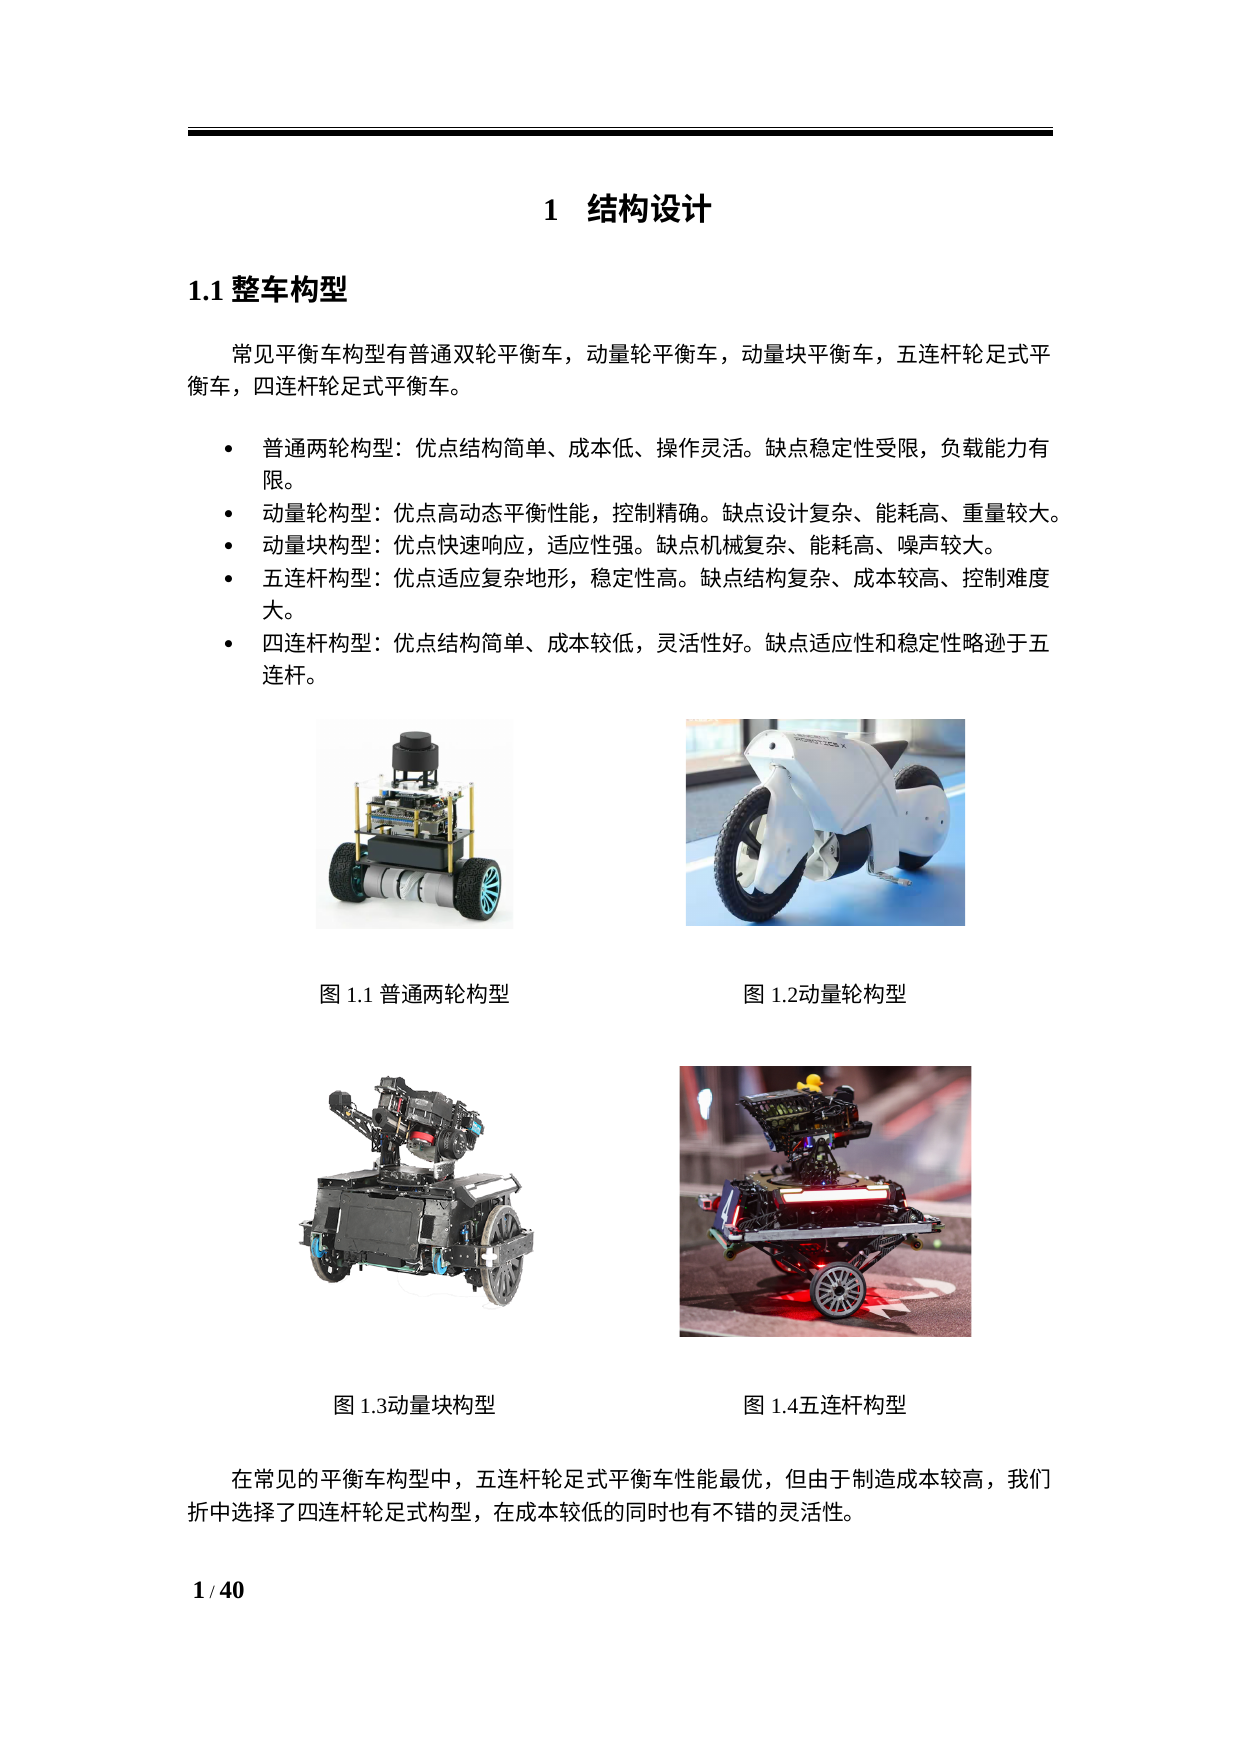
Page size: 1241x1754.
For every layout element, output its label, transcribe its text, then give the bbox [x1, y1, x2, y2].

text 常见平衡车构型有普通双轮平衡车，动量轮平衡车，动量块平衡车，五连杆轮足式平衡车，四连杆轮足式平衡车。 [187, 336, 1053, 401]
list 动量轮构型：优点高动态平衡性能，控制精确。缺点设计复杂、能耗高、重量较大。 [225, 496, 1053, 528]
table_cell 图 1.3动量块构型 [209, 1034, 620, 1446]
picture [685, 719, 966, 926]
picture [315, 719, 514, 929]
picture [679, 1066, 972, 1337]
table_header 图 1.2动量轮构型 [620, 720, 1031, 1034]
list 普通两轮构型：优点结构简单、成本低、操作灵活。缺点稳定性受限，负载能力有限。 [225, 431, 1053, 496]
text 在常见的平衡车构型中，五连杆轮足式平衡车性能最优，但由于制造成本较高，我们折中选择了四连杆轮足式构型，在成本较低的同时也有不错的灵活性。 [187, 1462, 1053, 1527]
subtitle 结构设计 [202, 174, 1053, 239]
picture [272, 1033, 557, 1351]
table_header 图 1.1 普通两轮构型 [209, 720, 620, 1034]
list 四连杆构型：优点结构简单、成本较低，灵活性好。缺点适应性和稳定性略逊于五连杆。 [225, 626, 1053, 691]
list 五连杆构型：优点适应复杂地形，稳定性高。缺点结构复杂、成本较高、控制难度大。 [225, 561, 1053, 626]
table_cell 图 1.4五连杆构型 [620, 1034, 1031, 1446]
subtitle 整车构型 [187, 255, 1053, 320]
list 动量块构型：优点快速响应，适应性强。缺点机械复杂、能耗高、噪声较大。 [225, 528, 1053, 561]
